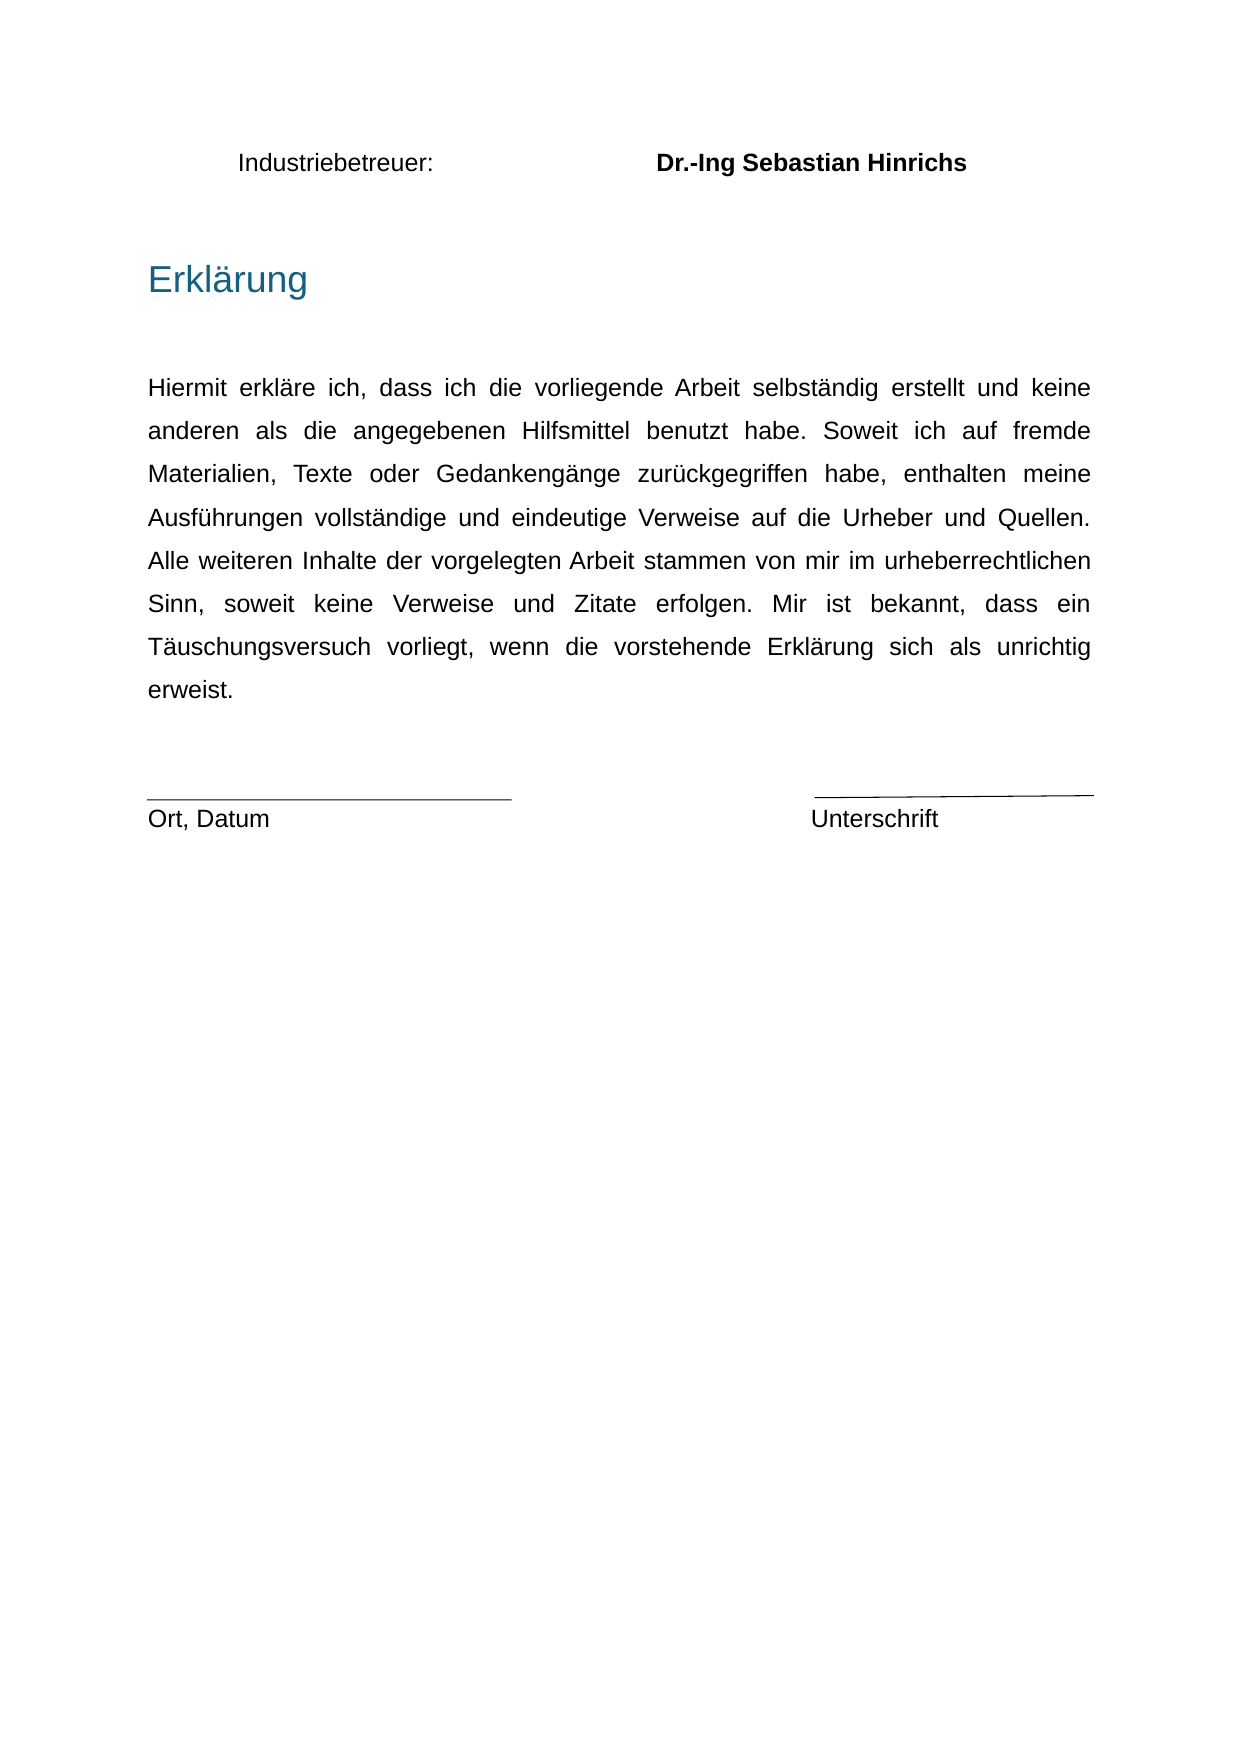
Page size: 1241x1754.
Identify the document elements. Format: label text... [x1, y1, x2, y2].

text Erklärung [148, 257, 1092, 300]
text Ort, Datum Unterschrift [148, 804, 1092, 833]
text Industriebetreuer: Dr.-Ing Sebastian Hinrichs [148, 148, 1092, 176]
text Hiermit erkläre ich, dass ich die vorliegende Arbeit selbständig erstellt und keine anderen als die angegebenen Hilfsmittel benutzt habe. Soweit ich auf fremde Materialien, Texte oder Gedankengänge zurückgegriffen habe, enthalten meine Ausführungen vollständige und eindeutige Verweise auf die Urheber und Quellen. Alle weiteren Inhalte der vorgelegten Arbeit stammen von mir im urheberrechtlichen Sinn, soweit keine Verweise und Zitate erfolgen. Mir ist bekannt, dass ein Täuschungsversuch vorliegt, wenn die vorstehende Erklärung sich als unrichtig erweist. [148, 373, 1092, 704]
